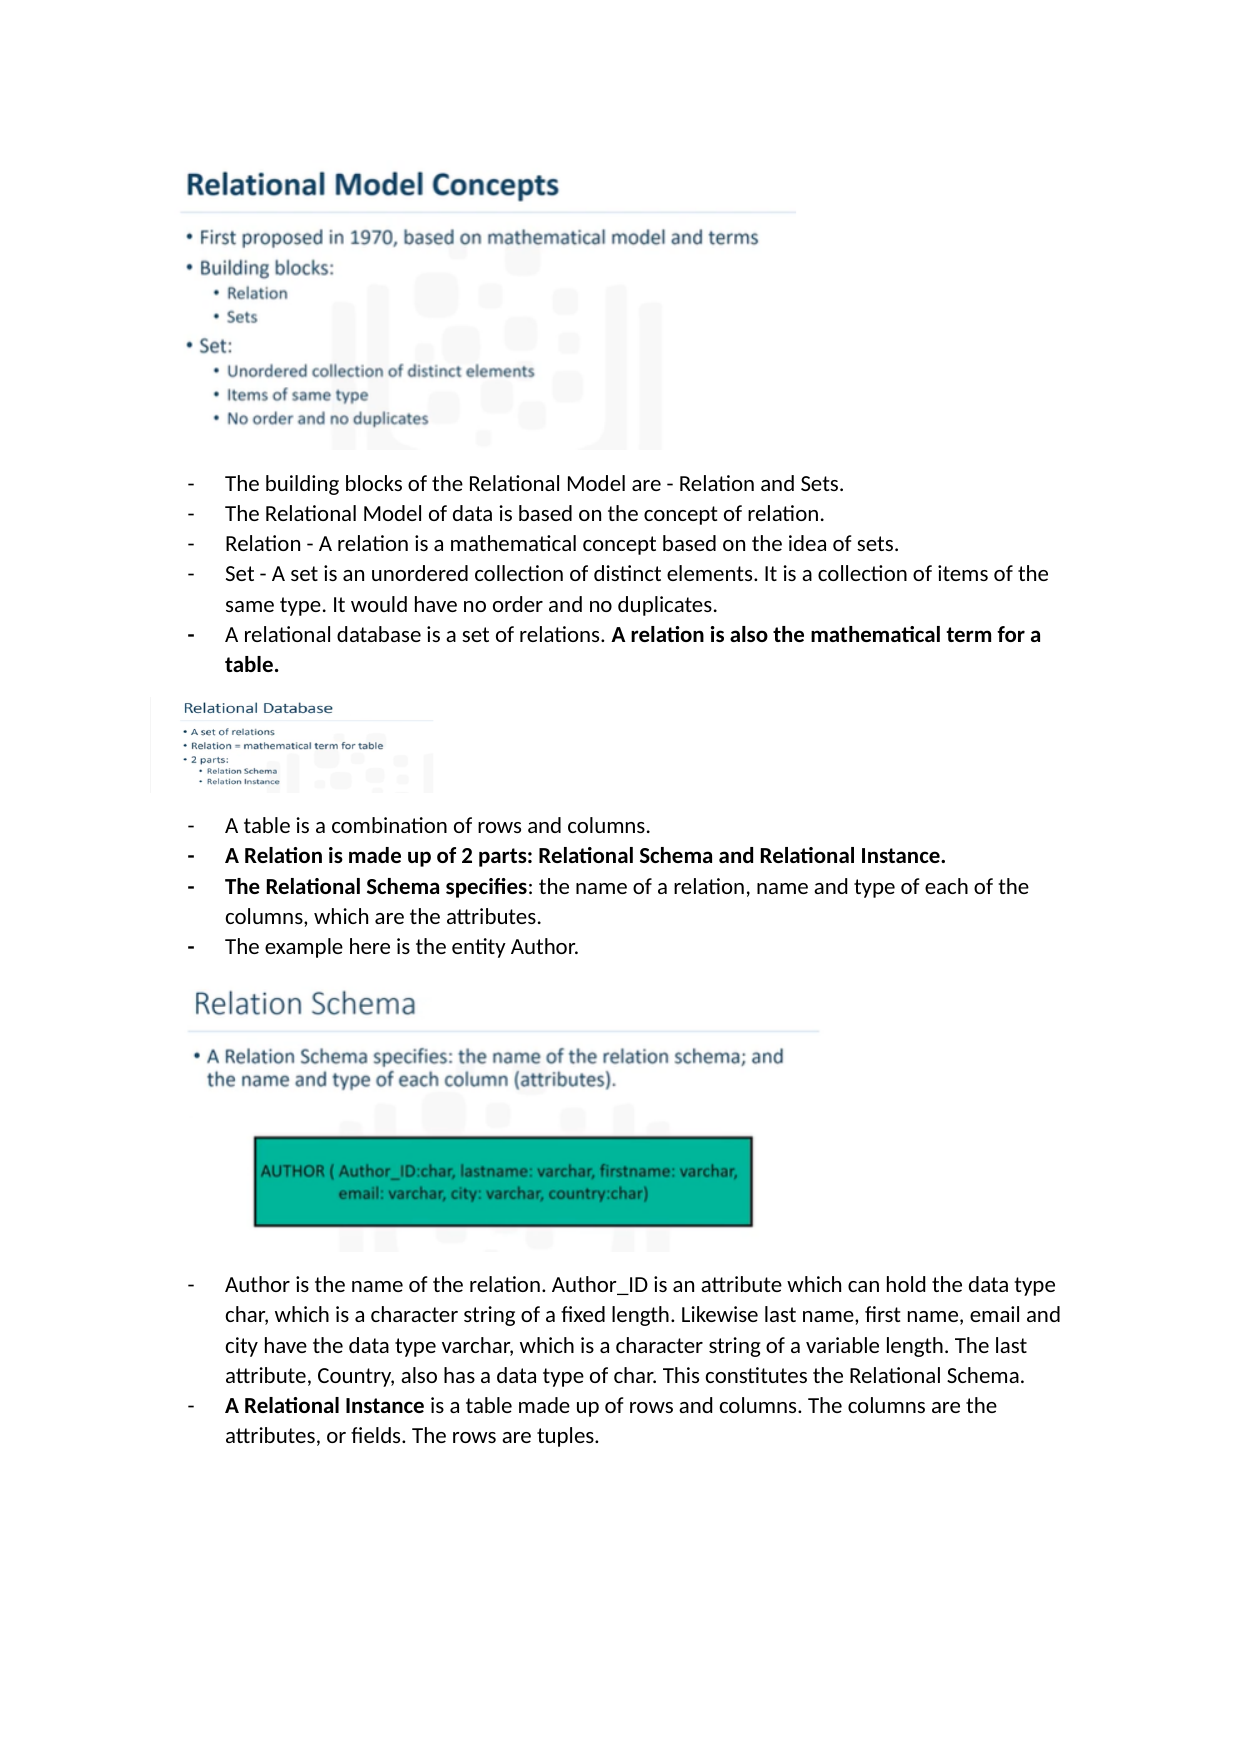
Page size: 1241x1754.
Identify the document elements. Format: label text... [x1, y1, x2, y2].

list The Relational Schema specifies: the name of a relation, name and type of each of the columns, which are the attributes. [187, 872, 1090, 930]
list A Relation is made up of 2 parts: Relational Schema and Relational Instance. [187, 842, 1090, 869]
list Author is the name of the relation. Author_ID is an attribute which can hold the data type char, which is a character string of a fixed length. Likewise last name, first name, email and city have the data type varchar, which is a character string of a variable length. The last attribute, Country, also has a data type of char. This constitutes the Relational Schema. [187, 1270, 1090, 1389]
list A Relational Instance is a table made up of rows and columns. The columns are the attributes, or fields. The rows are tuples. [187, 1391, 1090, 1449]
list A relational database is a set of relations. A relation is also the mathematical term for a table. [187, 620, 1090, 678]
picture [150, 697, 434, 793]
list The Relational Model of data is based on the concept of relation. [187, 499, 1090, 527]
list A table is a combination of rows and columns. [187, 811, 1090, 839]
picture [150, 979, 832, 1252]
list Set - A set is an unordered collection of distinct elements. It is a collection of items of the same type. It would have no order and no duplicates. [187, 559, 1090, 618]
list The example here is the entity Author. [187, 932, 1090, 960]
list The building blocks of the Relational Model are - Relation and Sets. [187, 469, 1090, 497]
list Relation - A relation is a mathematical concept based on the idea of sets. [187, 529, 1090, 557]
picture [150, 150, 797, 450]
